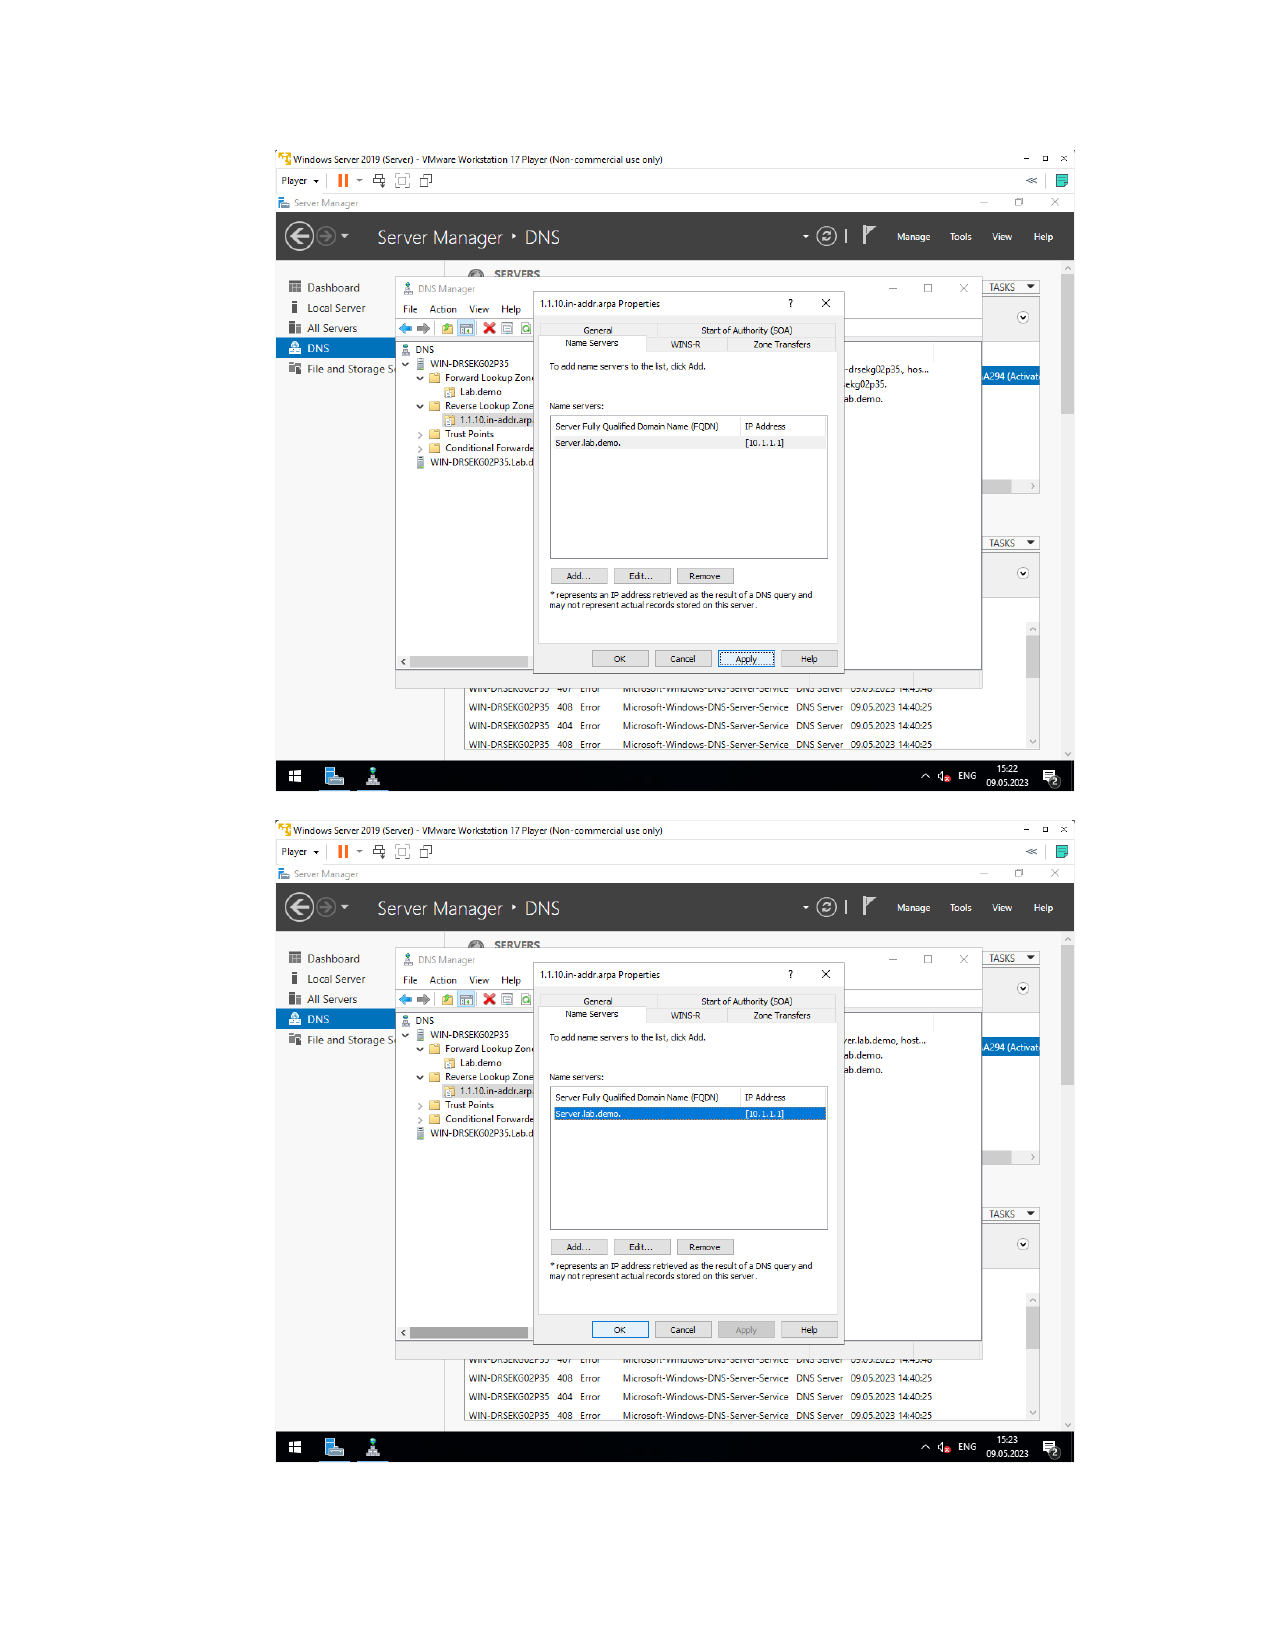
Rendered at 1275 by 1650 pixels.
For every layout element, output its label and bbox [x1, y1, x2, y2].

picture [275, 150, 1075, 792]
picture [275, 820, 1075, 1463]
